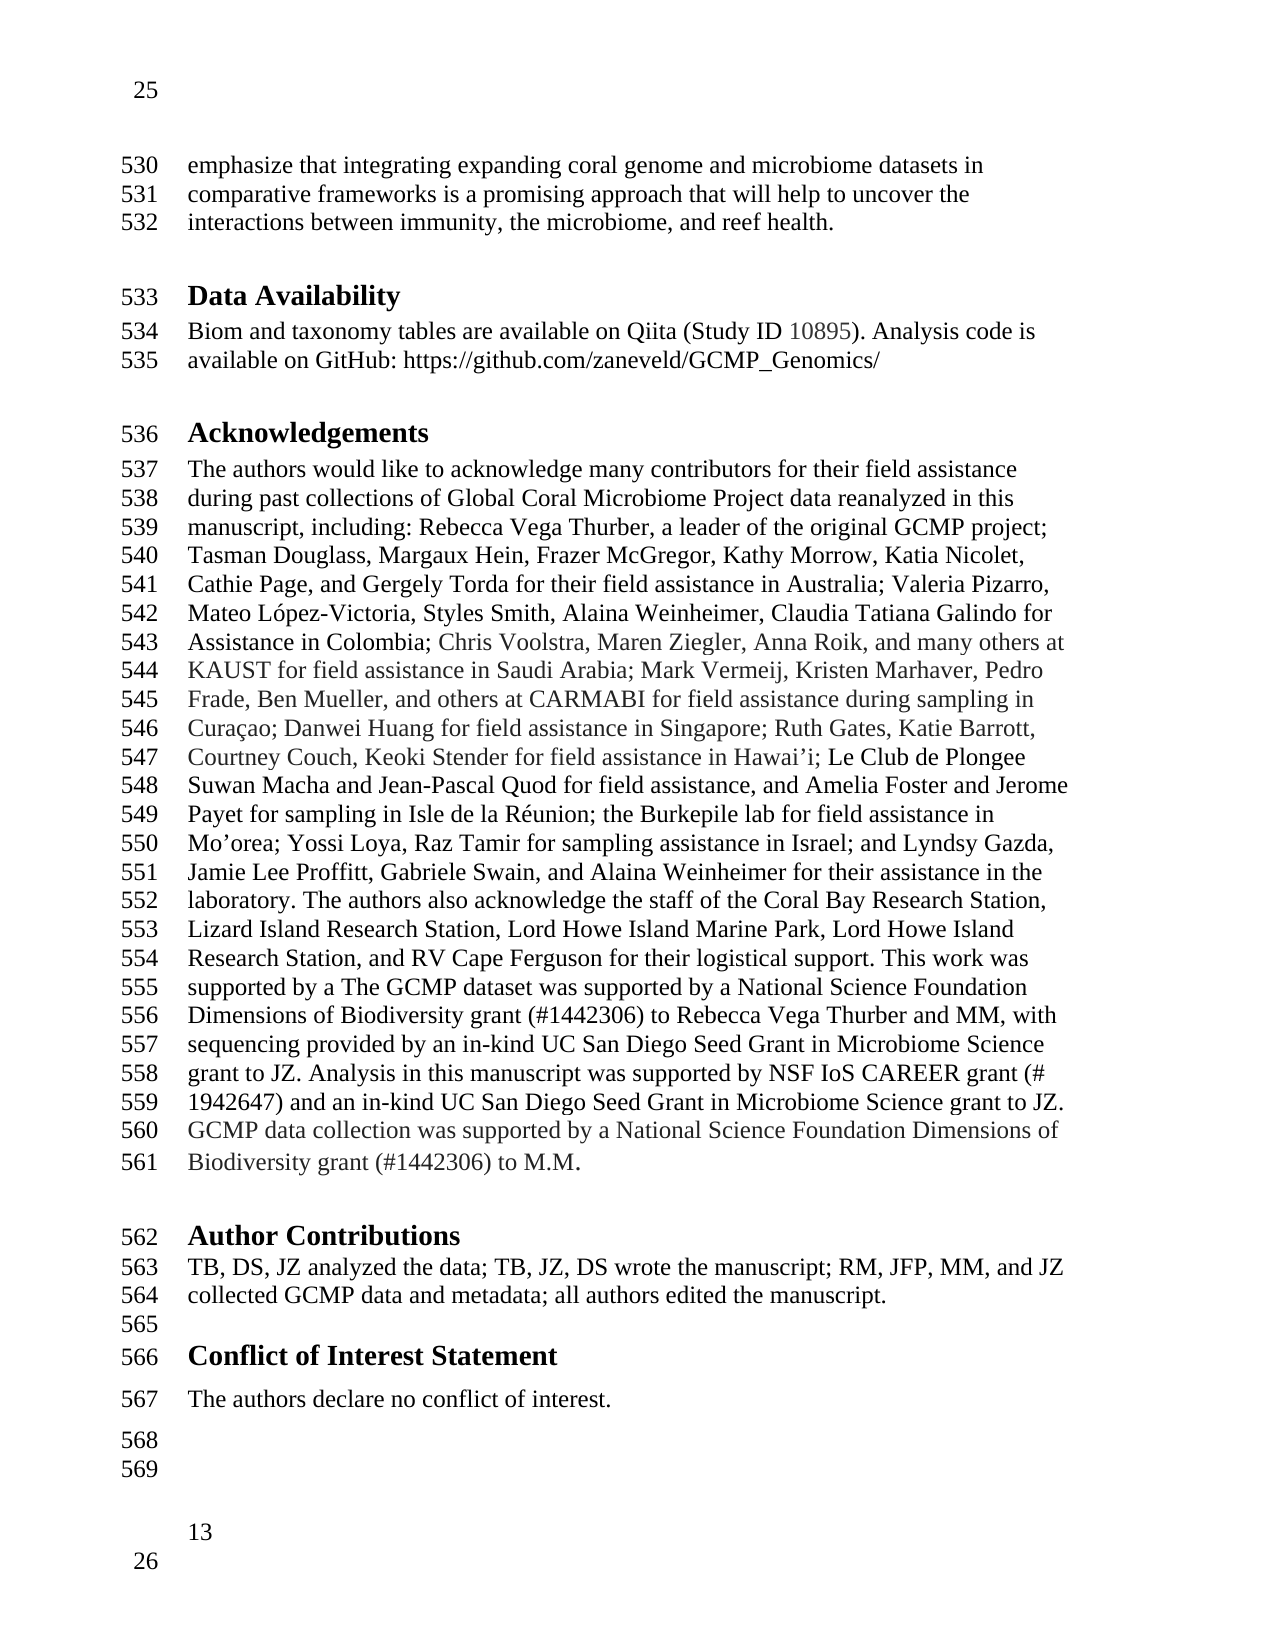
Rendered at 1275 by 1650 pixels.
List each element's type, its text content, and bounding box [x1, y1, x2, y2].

text Acknowledgements [187, 416, 1087, 449]
text Author Contributions [187, 1218, 1087, 1252]
text Biom and taxonomy tables are available on Qiita (Study ID 10895). Analysis code is available on GitHub: https://github.com/zaneveld/GCMP_Genomics/ [187, 316, 1087, 374]
text Conflict of Interest Statement [187, 1338, 1087, 1372]
text The authors declare no conflict of interest. [187, 1384, 1087, 1413]
text The authors would like to acknowledge many contributors for their field assistance during past collections of Global Coral Microbiome Project data reanalyzed in this manuscript, including: Rebecca Vega Thurber, a leader of the original GCMP project; Tasman Douglass, Margaux Hein, Frazer McGregor, Kathy Morrow, Katia Nicolet, Cathie Page, and Gergely Torda for their field assistance in Australia; Valeria Pizarro, Mateo López-Victoria, Styles Smith, Alaina Weinheimer, Claudia Tatiana Galindo for Assistance in Colombia; Chris Voolstra, Maren Ziegler, Anna Roik, and many others at KAUST for field assistance in Saudi Arabia; Mark Vermeij, Kristen Marhaver, Pedro Frade, Ben Mueller, and others at CARMABI for field assistance during sampling in Curaçao; Danwei Huang for field assistance in Singapore; Ruth Gates, Katie Barrott, Courtney Couch, Keoki Stender for field assistance in Hawai’i; Le Club de Plongee Suwan Macha and Jean-Pascal Quod for field assistance, and Amelia Foster and Jerome Payet for sampling in Isle de la Réunion; the Burkepile lab for field assistance in Mo’orea; Yossi Loya, Raz Tamir for sampling assistance in Israel; and Lyndsy Gazda, Jamie Lee Proffitt, Gabriele Swain, and Alaina Weinheimer for their assistance in the laboratory. The authors also acknowledge the staff of the Coral Bay Research Station, Lizard Island Research Station, Lord Howe Island Marine Park, Lord Howe Island Research Station, and RV Cape Ferguson for their logistical support. This work was supported by a The GCMP dataset was supported by a National Science Foundation Dimensions of Biodiversity grant (#1442306) to Rebecca Vega Thurber and MM, with sequencing provided by an in-kind ​​UC San Diego Seed Grant in Microbiome Science grant to JZ. Analysis in this manuscript was supported by NSF IoS CAREER grant (# 1942647) and an in-kind ​​UC San Diego Seed Grant in Microbiome Science grant to JZ. GCMP data collection was supported by a National Science Foundation Dimensions of Biodiversity grant (#1442306) to M.M. [187, 454, 1087, 1177]
text Data Availability [187, 278, 1087, 311]
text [187, 150, 1087, 236]
text TB, DS, JZ analyzed the data; TB, JZ, DS wrote the manuscript; RM, JFP, MM, and JZ collected GCMP data and metadata; all authors edited the manuscript. [187, 1252, 1087, 1309]
